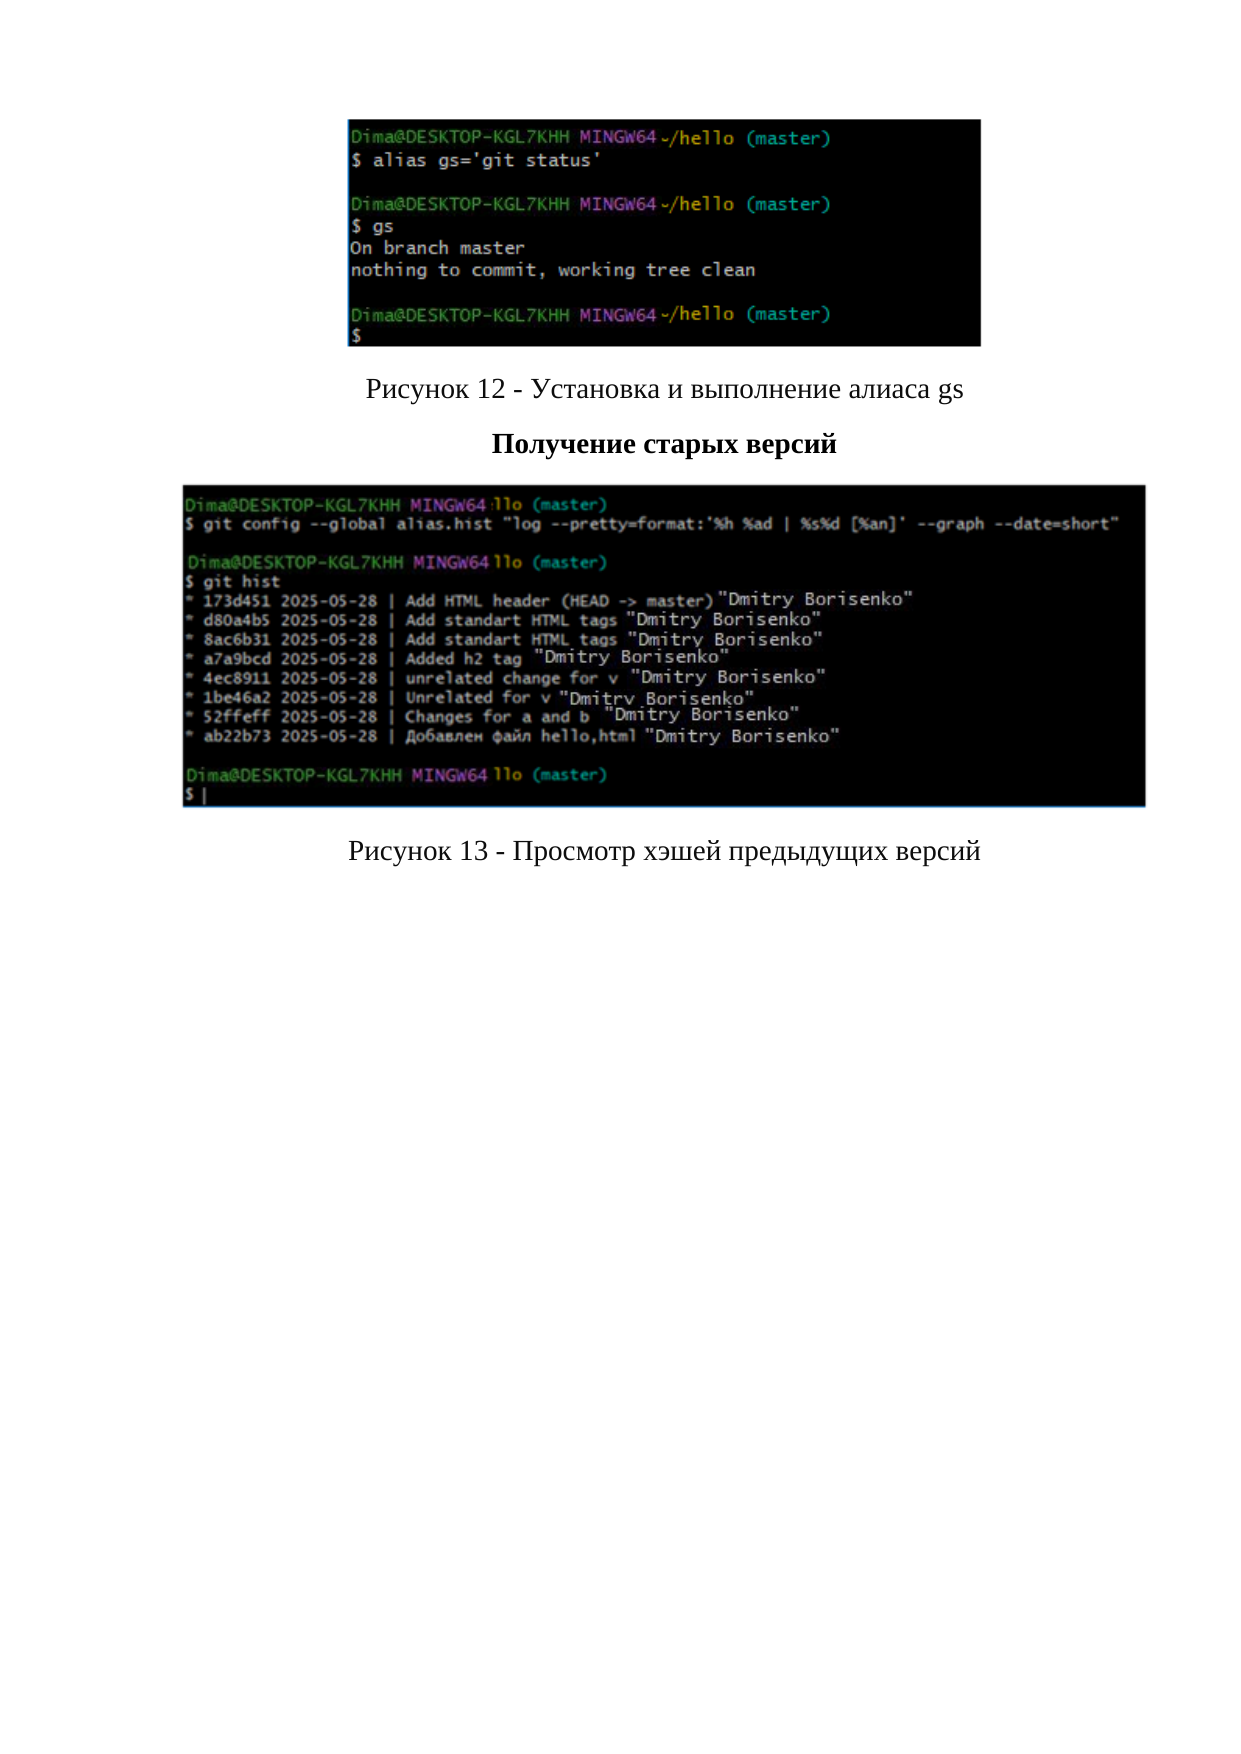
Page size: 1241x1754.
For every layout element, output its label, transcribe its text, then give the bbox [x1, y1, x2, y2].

text Рисунок 13 - Просмотр хэшей предыдущих версий [177, 833, 1152, 866]
picture [340, 118, 989, 353]
text Рисунок 12 - Установка и выполнение алиаса gs [177, 371, 1152, 405]
picture [177, 476, 1152, 814]
subtitle Получение старых версий [177, 426, 1152, 459]
